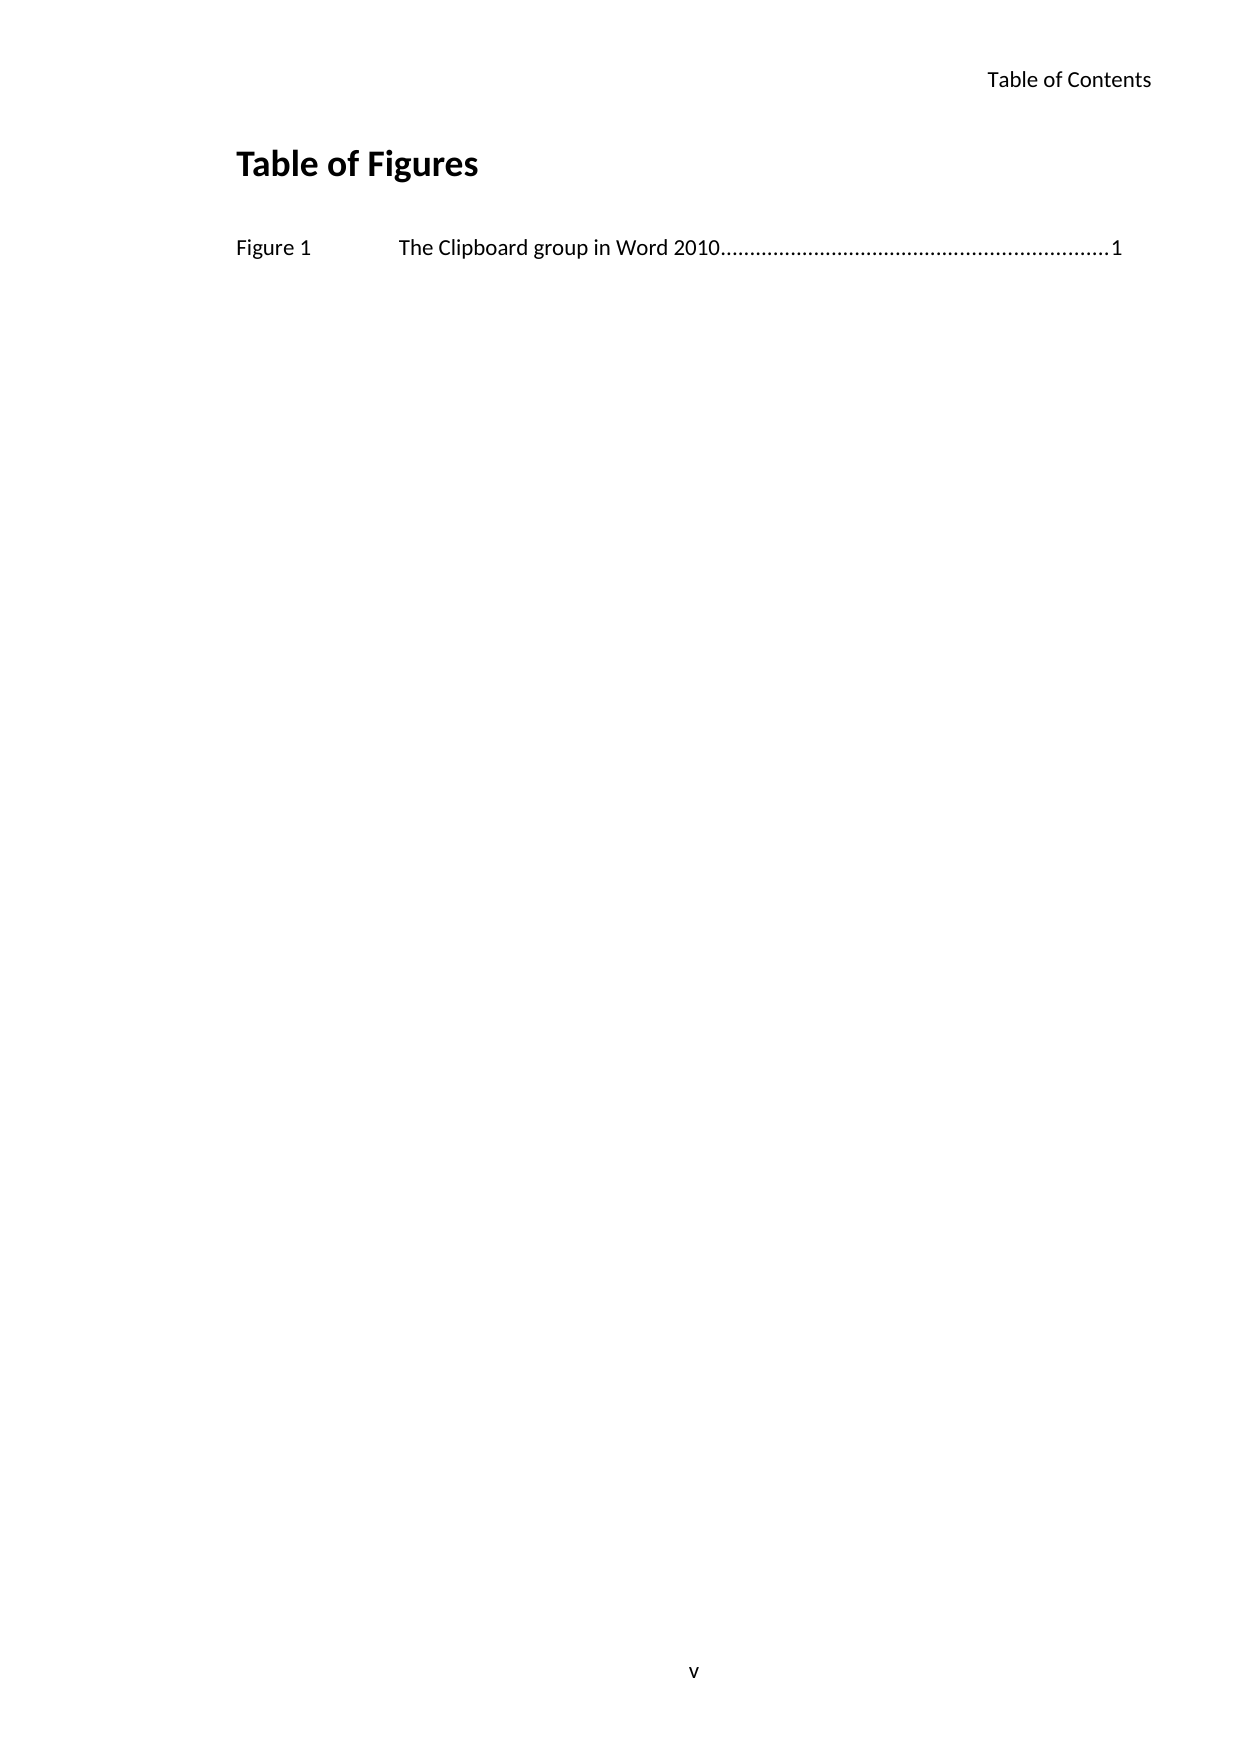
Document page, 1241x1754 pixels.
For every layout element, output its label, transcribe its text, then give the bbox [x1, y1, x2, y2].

text Table of Figures [236, 139, 1152, 185]
text Figure 1 The Clipboard group in Word 2010 1 [236, 233, 1152, 261]
